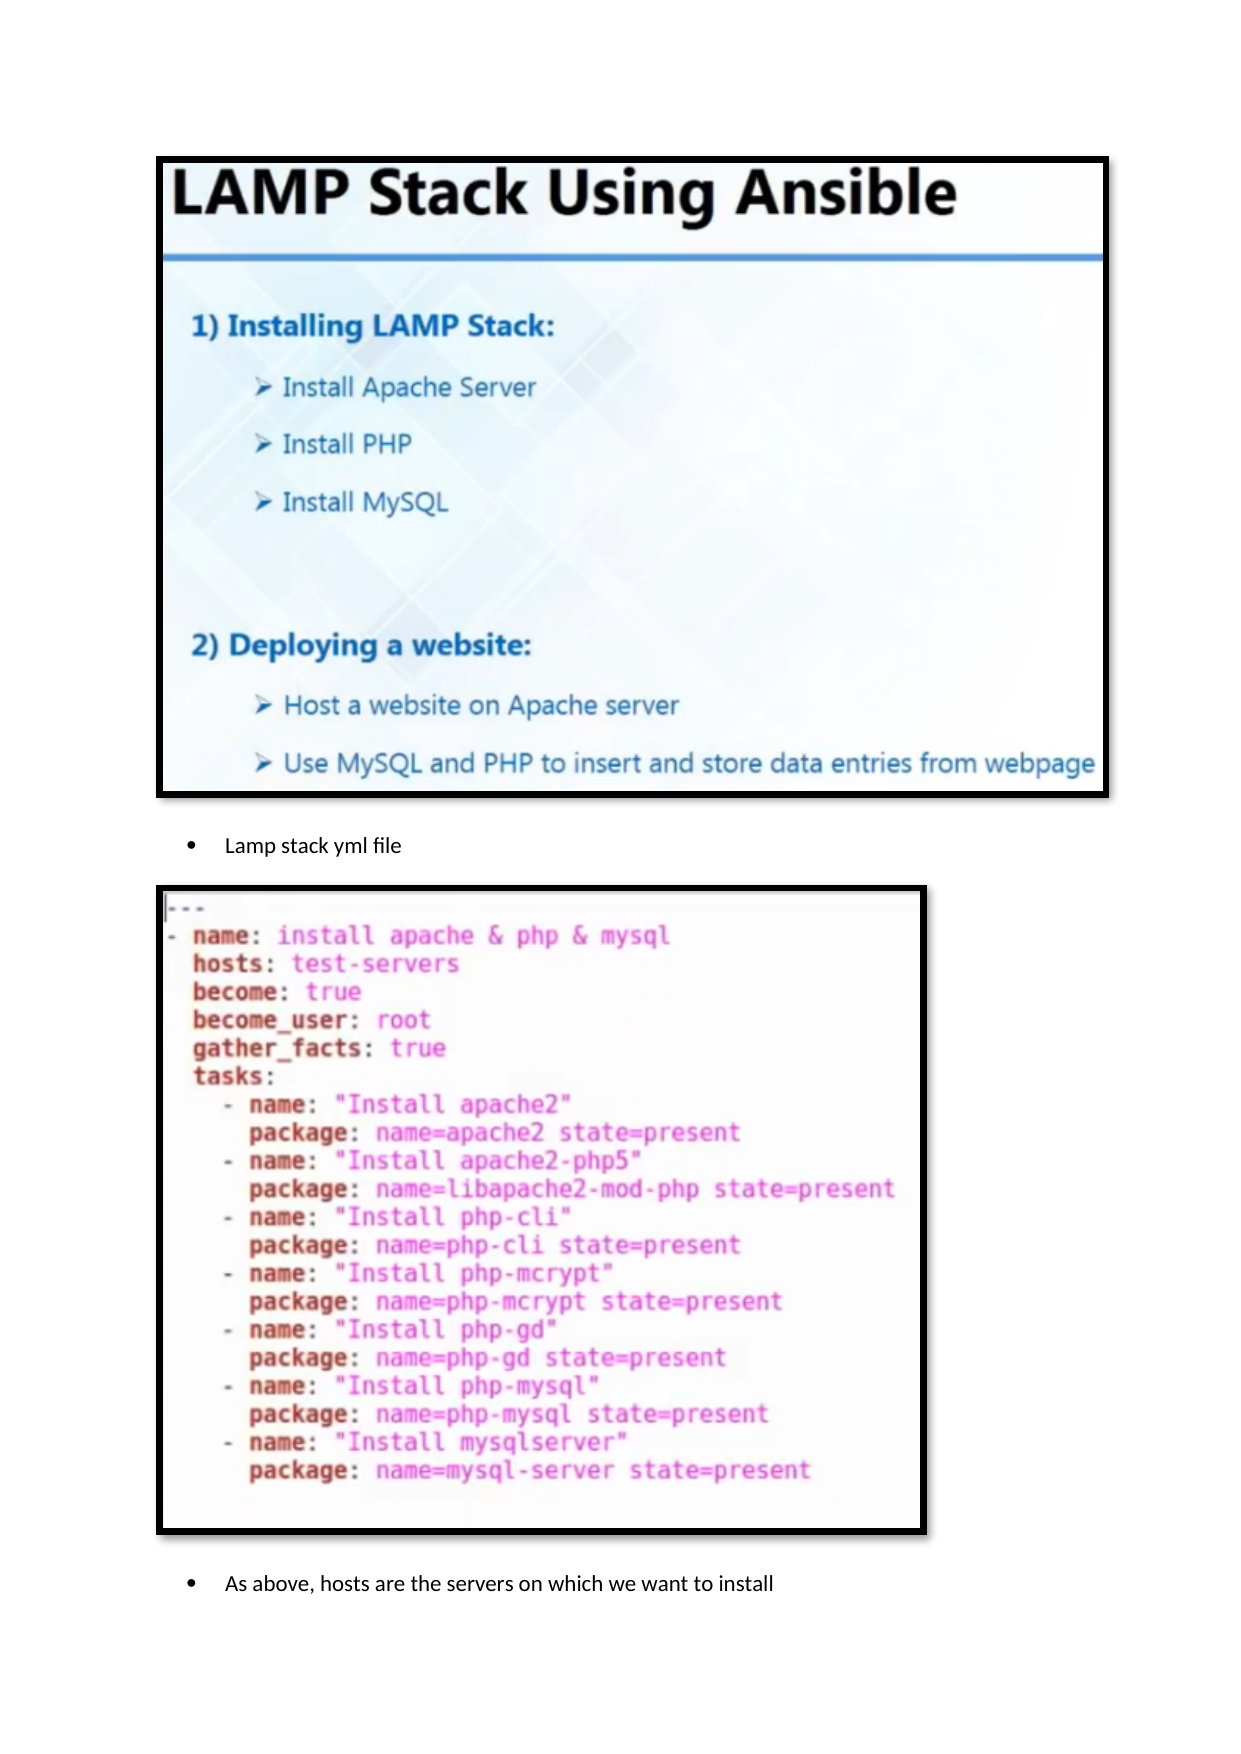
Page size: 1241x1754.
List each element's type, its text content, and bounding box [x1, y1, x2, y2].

picture [163, 891, 920, 1528]
picture [163, 163, 1103, 791]
list Lamp stack yml file [187, 831, 1090, 859]
list As above, hosts are the servers on which we want to install [187, 1569, 1090, 1597]
